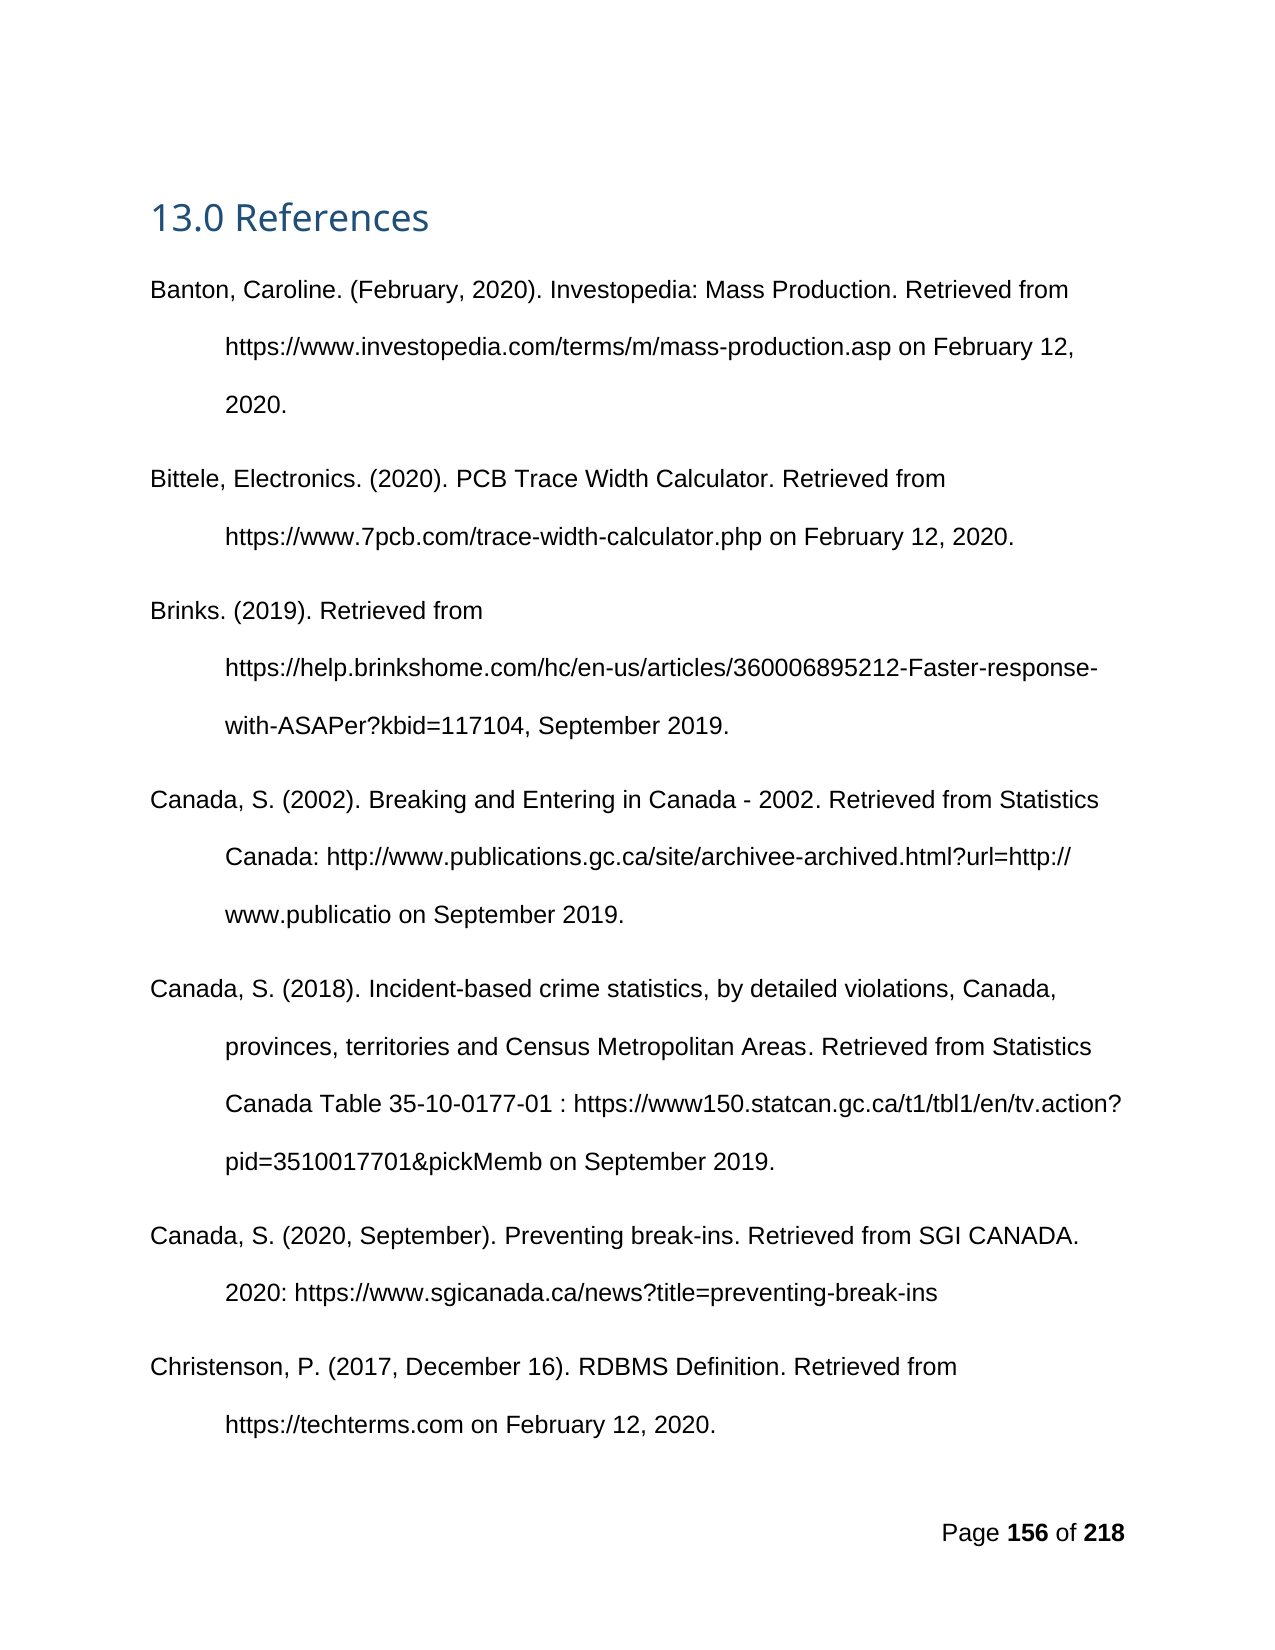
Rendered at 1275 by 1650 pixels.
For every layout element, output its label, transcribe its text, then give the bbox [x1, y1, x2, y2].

subtitle 13.0 References [150, 192, 1125, 243]
text Canada, S. (2018). Incident-based crime statistics, by detailed violations, Canada, provinces, territories and Census Metropolitan Areas. Retrieved from Statistics Canada Table 35-10-0177-01 : https://www150.statcan.gc.ca/t1/tbl1/en/tv.action?pid=3510017701&pickMemb on September 2019. [150, 974, 1125, 1175]
text Brinks. (2019). Retrieved from https://help.brinkshome.com/hc/en-us/articles/360006895212-Faster-response-with-ASAPer?kbid=117104, September 2019. [150, 596, 1125, 739]
text Banton, Caroline. (February, 2020). Investopedia: Mass Production. Retrieved from https://www.investopedia.com/terms/m/mass-production.asp on February 12, 2020. [150, 275, 1125, 419]
text Christenson, P. (2017, December 16). RDBMS Definition. Retrieved from https://techterms.com on February 12, 2020. [150, 1352, 1125, 1439]
text Canada, S. (2002). Breaking and Entering in Canada - 2002. Retrieved from Statistics Canada: http://www.publications.gc.ca/site/archivee-archived.html?url=http://www.publicatio on September 2019. [150, 785, 1125, 929]
text Bittele, Electronics. (2020). PCB Trace Width Calculator. Retrieved from https://www.7pcb.com/trace-width-calculator.php on February 12, 2020. [150, 464, 1125, 550]
text Canada, S. (2020, September). Preventing break-ins. Retrieved from SGI CANADA. 2020: https://www.sgicanada.ca/news?title=preventing-break-ins [150, 1221, 1125, 1307]
